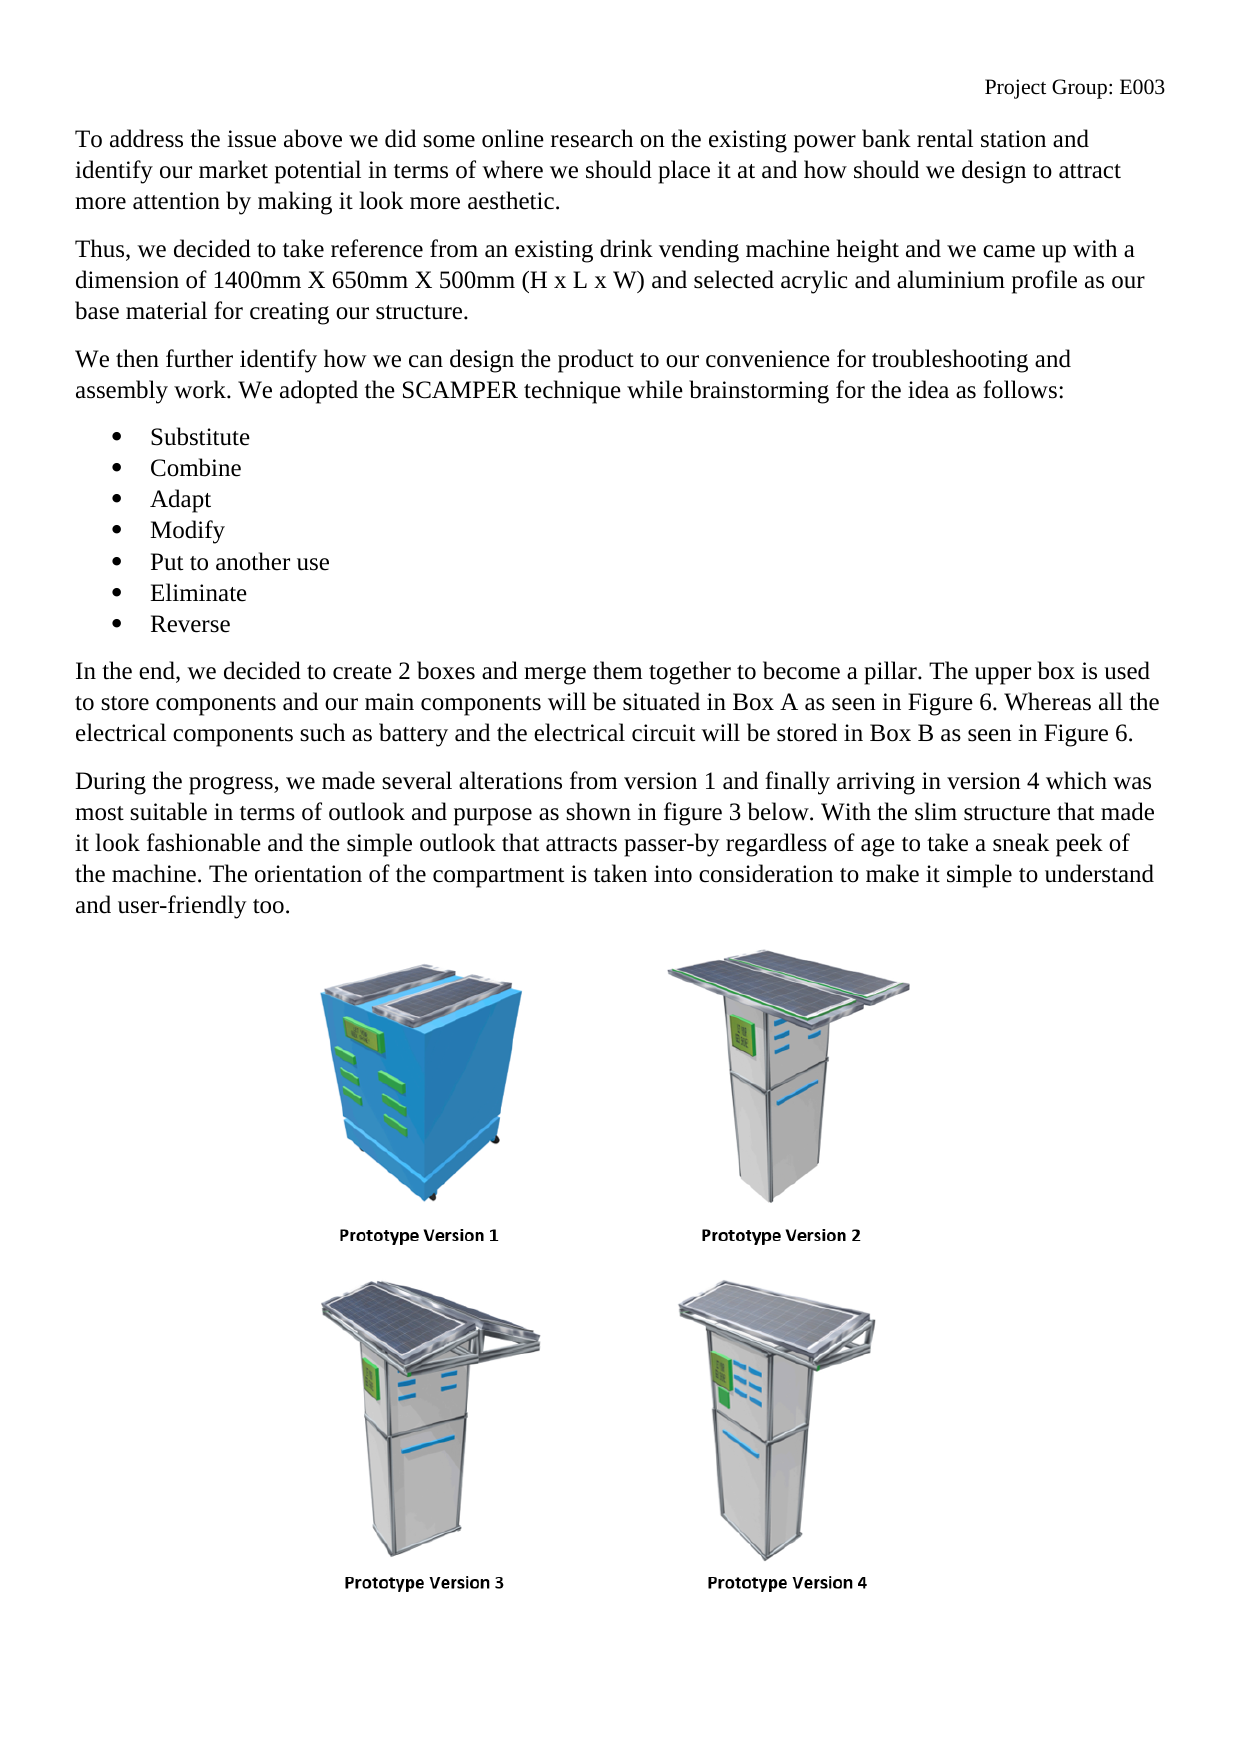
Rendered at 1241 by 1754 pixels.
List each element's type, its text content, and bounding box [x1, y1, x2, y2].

picture [308, 938, 932, 1611]
text To address the issue above we did some online research on the existing power bank rental station and identify our market potential in terms of where we should place it at and how should we design to attract more attention by making it look more aesthetic. [75, 124, 1165, 215]
list Reverse [112, 609, 1165, 637]
list Adapt [112, 484, 1165, 513]
text We then further identify how we can design the product to our convenience for troubleshooting and assembly work. We adopted the SCAMPER technique while brainstorming for the idea as follows: [75, 344, 1165, 403]
text During the progress, we made several alterations from version 1 and finally arriving in version 4 which was most suitable in terms of outlook and purpose as shown in figure 3 below. With the slim structure that made it look fashionable and the simple outlook that attracts passer-by regardless of age to take a sneak peek of the machine. The orientation of the compartment is taken into consideration to make it simple to understand and user-friendly too. [75, 766, 1165, 919]
list Eliminate [112, 578, 1165, 606]
list Combine [112, 453, 1165, 482]
list Substitute [112, 422, 1165, 451]
list Put to another use [112, 547, 1165, 575]
text Thus, we decided to take reference from an existing drink vending machine height and we came up with a dimension of 1400mm X 650mm X 500mm (H x L x W) and selected acrylic and aluminium profile as our base material for creating our structure. [75, 234, 1165, 325]
text In the end, we decided to create 2 boxes and merge them together to become a pillar. The upper box is used to store components and our main components will be situated in Box A as seen in Figure 6. Whereas all the electrical components such as battery and the electrical circuit will be stored in Box B as seen in Figure 6. [75, 656, 1165, 747]
list Modify [112, 516, 1165, 544]
